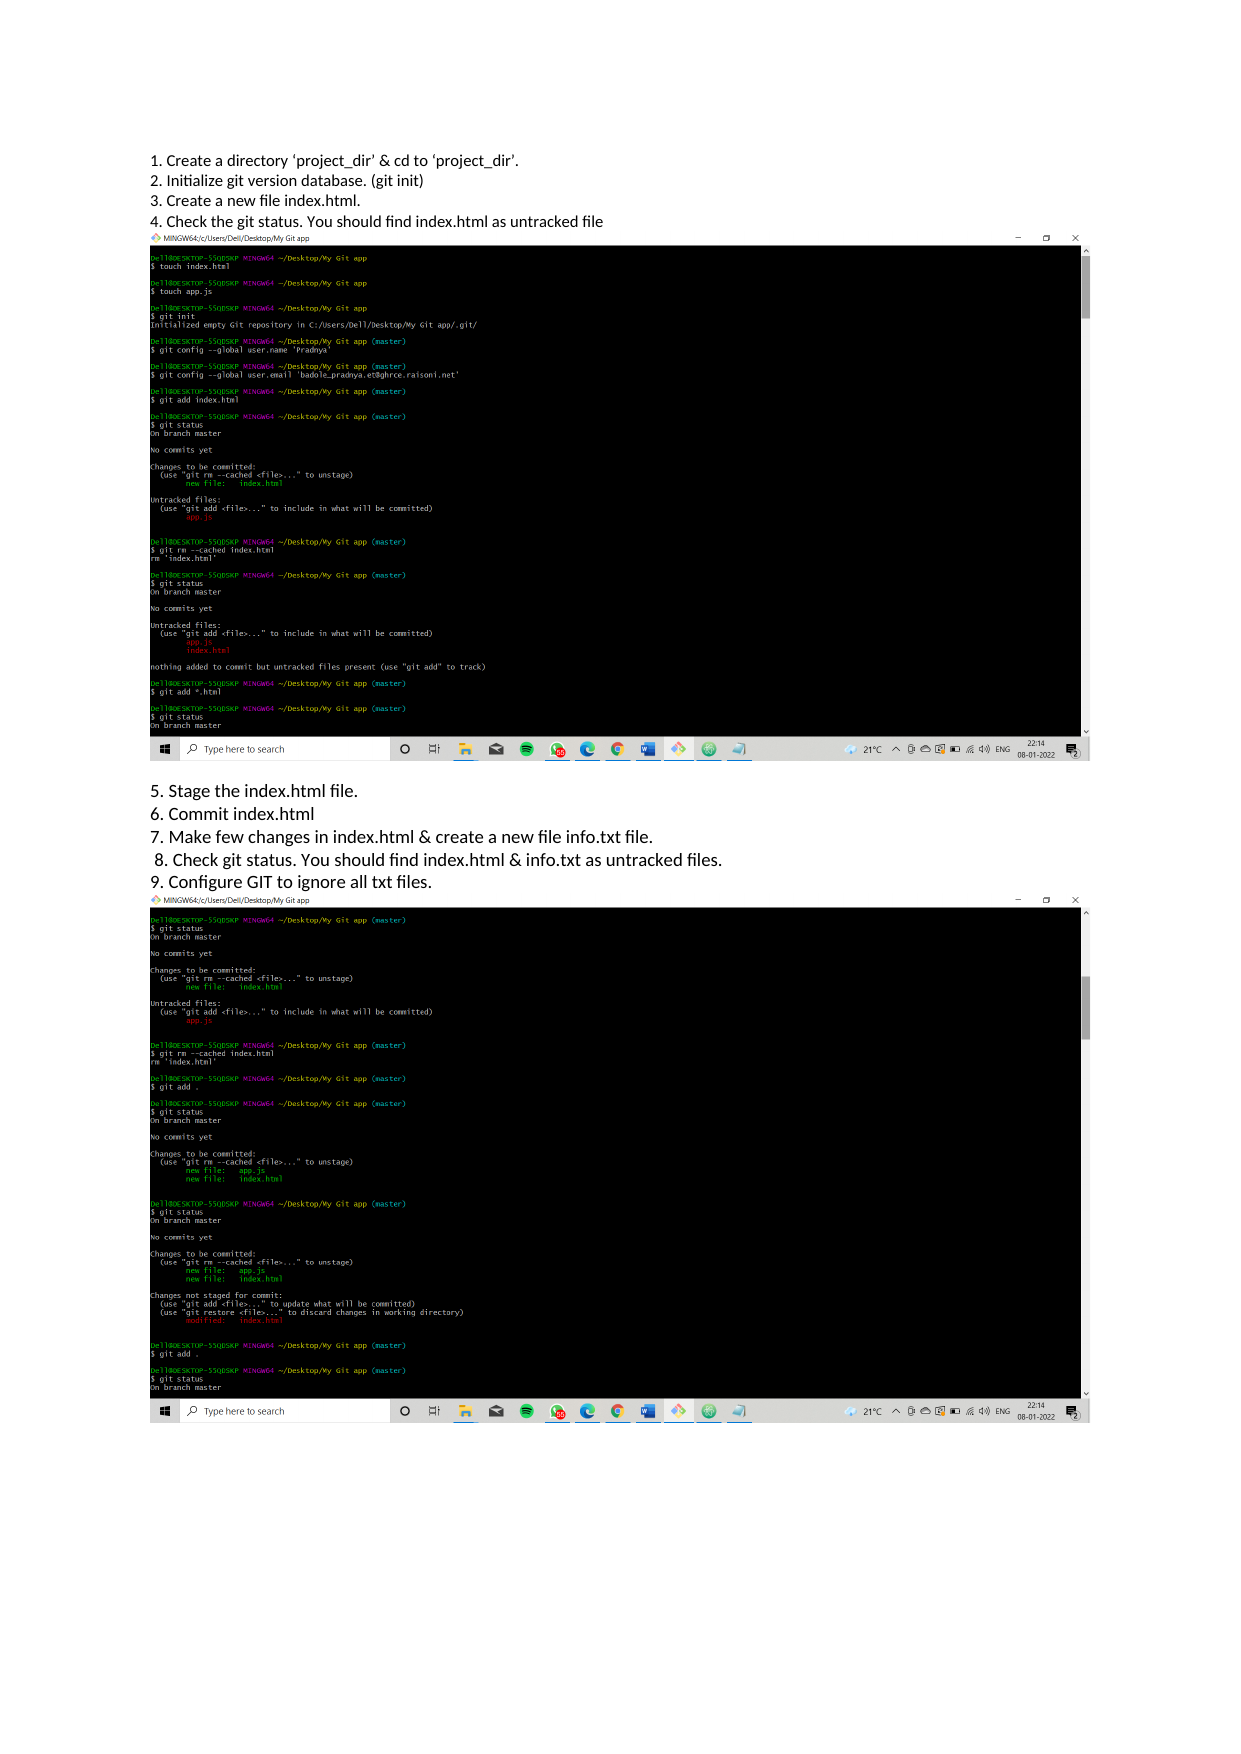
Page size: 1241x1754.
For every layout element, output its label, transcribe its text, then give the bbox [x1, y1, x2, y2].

text 2. Initialize git version database. (git init) [150, 170, 1090, 191]
text 4. Check the git status. You should find index.html as untracked file [150, 211, 1090, 231]
text 7. Make few changes in index.html & create a new file info.txt file. [150, 825, 1090, 848]
text 8. Check git status. You should find index.html & info.txt as untracked files. [150, 848, 1090, 871]
text 5. Stage the index.html file. [150, 779, 1090, 802]
text 6. Commit index.html [150, 802, 1090, 825]
picture [150, 231, 1091, 761]
text 9. Configure GIT to ignore all txt files. [150, 871, 1090, 893]
text 1. Create a directory ‘project_dir’ & cd to ‘project_dir’. [150, 150, 1090, 170]
picture [150, 893, 1091, 1423]
text 3. Create a new file index.html. [150, 191, 1090, 211]
